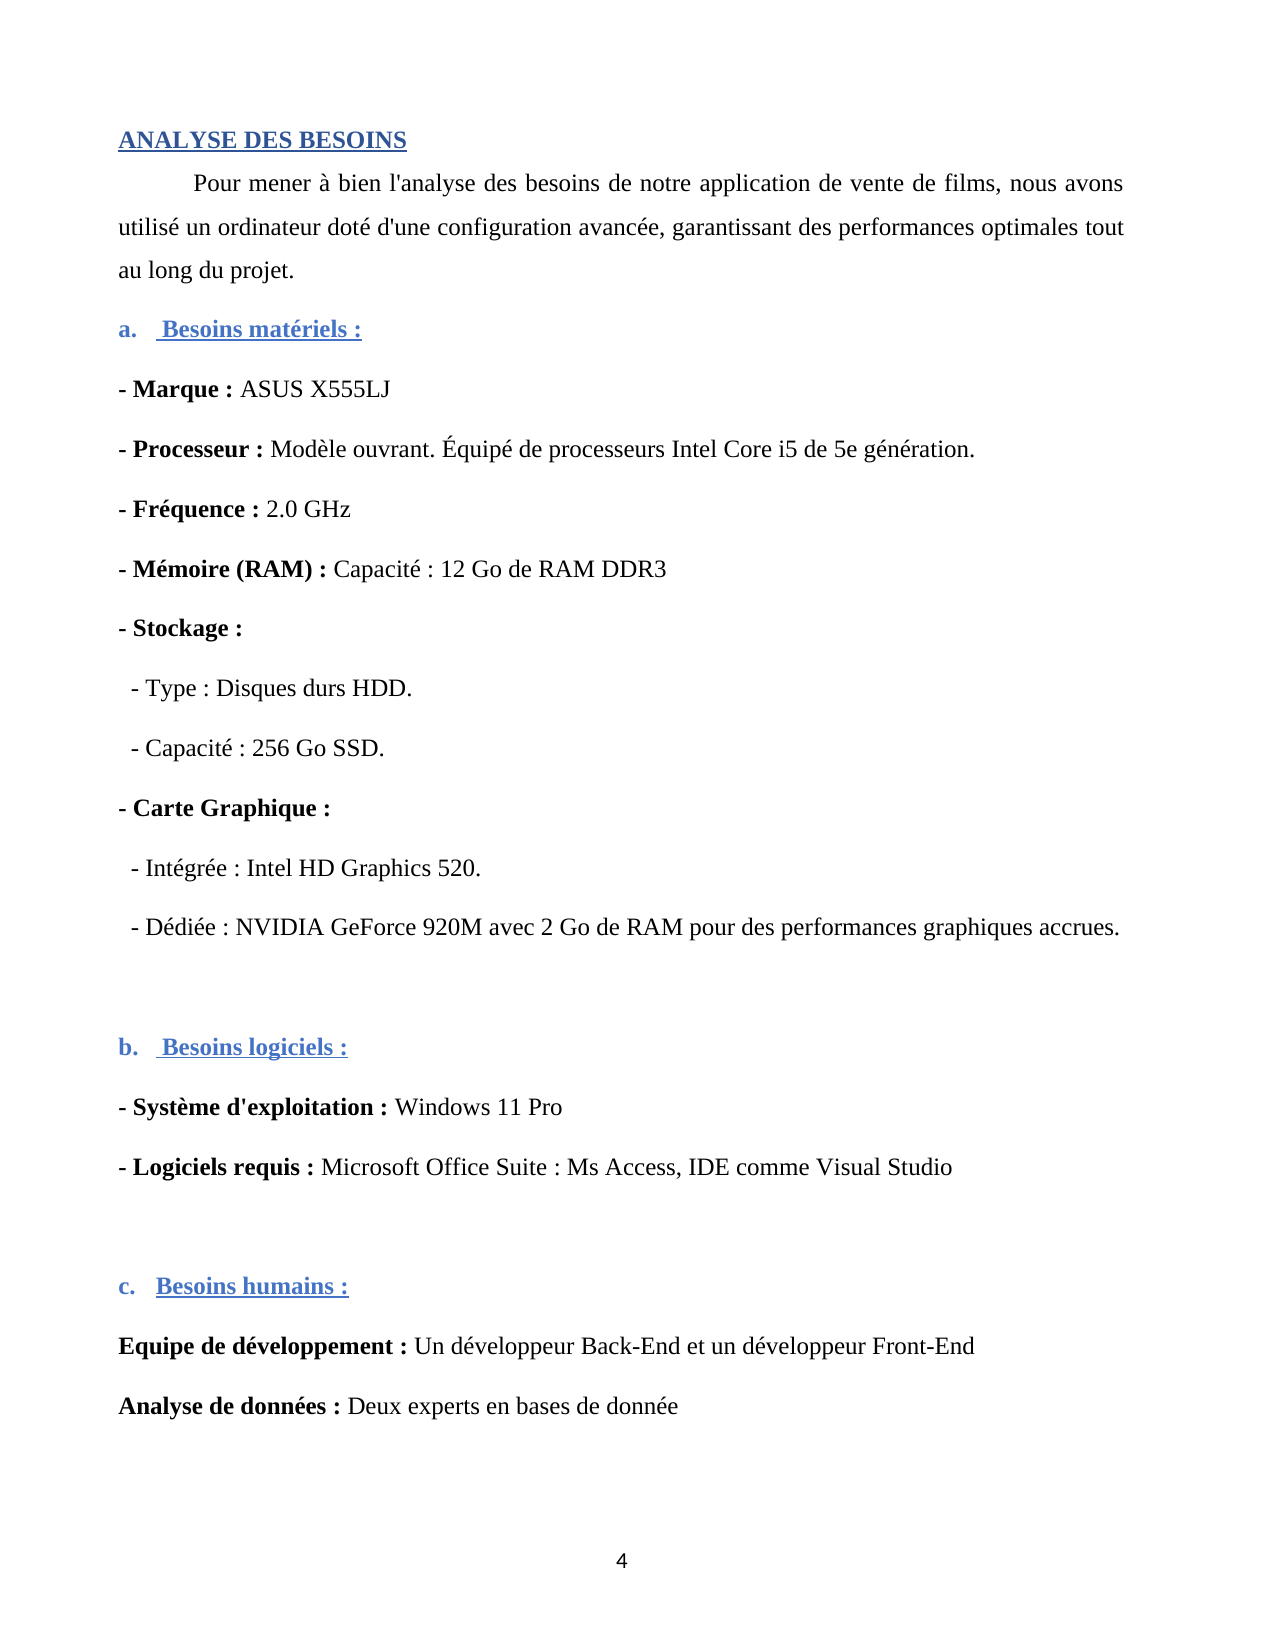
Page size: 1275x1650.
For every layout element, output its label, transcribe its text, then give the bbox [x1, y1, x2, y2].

text - Dédiée : NVIDIA GeForce 920M avec 2 Go de RAM pour des performances graphiques accrues. [118, 912, 1125, 941]
text - Logiciels requis : Microsoft Office Suite : Ms Access, IDE comme Visual Studio [118, 1152, 1125, 1180]
text - Carte Graphique : [118, 793, 1125, 822]
text Analyse de données : Deux experts en bases de donnée [118, 1391, 1125, 1419]
text - Type : Disques durs HDD. [118, 673, 1125, 702]
text Equipe de développement : Un développeur Back-End et un développeur Front-End [118, 1331, 1125, 1360]
text Besoins logiciels : [118, 1032, 1125, 1061]
text - Fréquence : 2.0 GHz [118, 494, 1125, 523]
text - Processeur : Modèle ouvrant. Équipé de processeurs Intel Core i5 de 5e génération. [118, 434, 1125, 463]
text Besoins matériels : [118, 314, 1125, 343]
text - Système d'exploitation : Windows 11 Pro [118, 1092, 1125, 1121]
text - Intégrée : Intel HD Graphics 520. [118, 853, 1125, 881]
text - Stockage : [118, 613, 1125, 642]
text - Marque : ASUS X555LJ [118, 374, 1125, 403]
text Besoins humains : [118, 1271, 1125, 1300]
text - Mémoire (RAM) : Capacité : 12 Go de RAM DDR3 [118, 554, 1125, 582]
text - Capacité : 256 Go SSD. [118, 733, 1125, 762]
subtitle ANALYSE DES BESOINS [118, 125, 1125, 154]
text Pour mener à bien l'analyse des besoins de notre application de vente de films, nous avons utilisé un ordinateur doté d'une configuration avancée, garantissant des performances optimales tout au long du projet. [118, 168, 1125, 283]
